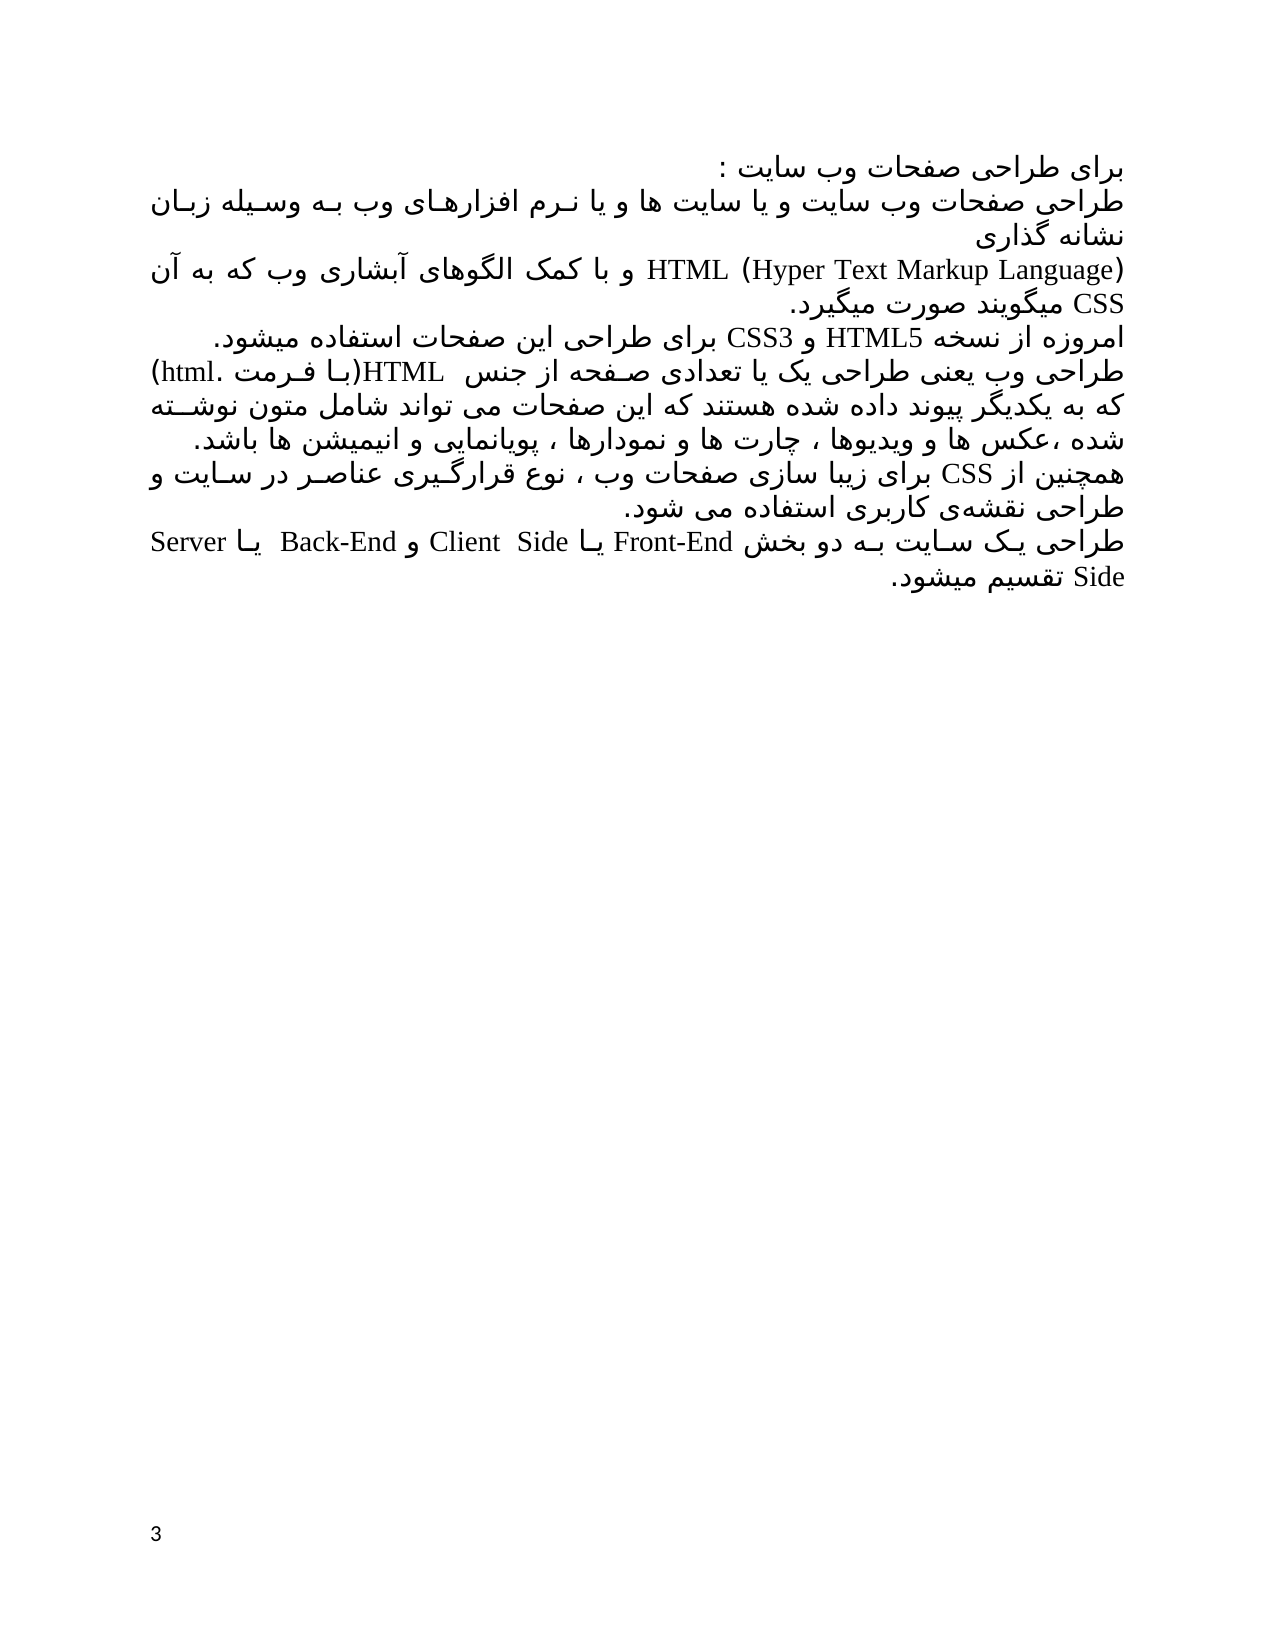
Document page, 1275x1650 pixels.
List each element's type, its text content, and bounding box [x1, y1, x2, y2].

text (Hyper Text Markup Language) HTML و با کمک الگوهای آبشاری وب که به آن CSS میگویند صورت میگیرد. [150, 252, 1125, 320]
text طراحی صفحات وب سایت و یا سایت ها و یا نرم افزارهای وب به وسیله زبان نشانه گذاری [150, 184, 1125, 252]
text همچنین از CSS برای زیبا سازی صفحات وب ، نوع قرارگیری عناصر در سایت و طراحی نقشه‌ی کاربری استفاده می شود. [150, 456, 1125, 524]
text طراحی یک سایت به دو بخش Front-End یا Client Side و Back-End یا Server Side تقسیم میشود. [150, 524, 1125, 593]
text طراحی وب یعنی طراحی یک یا تعدادی صفحه از جنس HTML(با فرمت .html) که به یکدیگر پیوند داده شده هستند که این صفحات می تواند شامل متون نوشته شده ،عکس ها و ویدیوها ، چارت ها و نمودارها ، پویانمایی و انیمیشن ها باشد. [150, 354, 1125, 456]
text امروزه از نسخه HTML5 و CSS3 برای طراحی این صفحات استفاده میشود. [150, 320, 1125, 354]
text برای طراحی صفحات وب سایت : [150, 150, 1125, 184]
